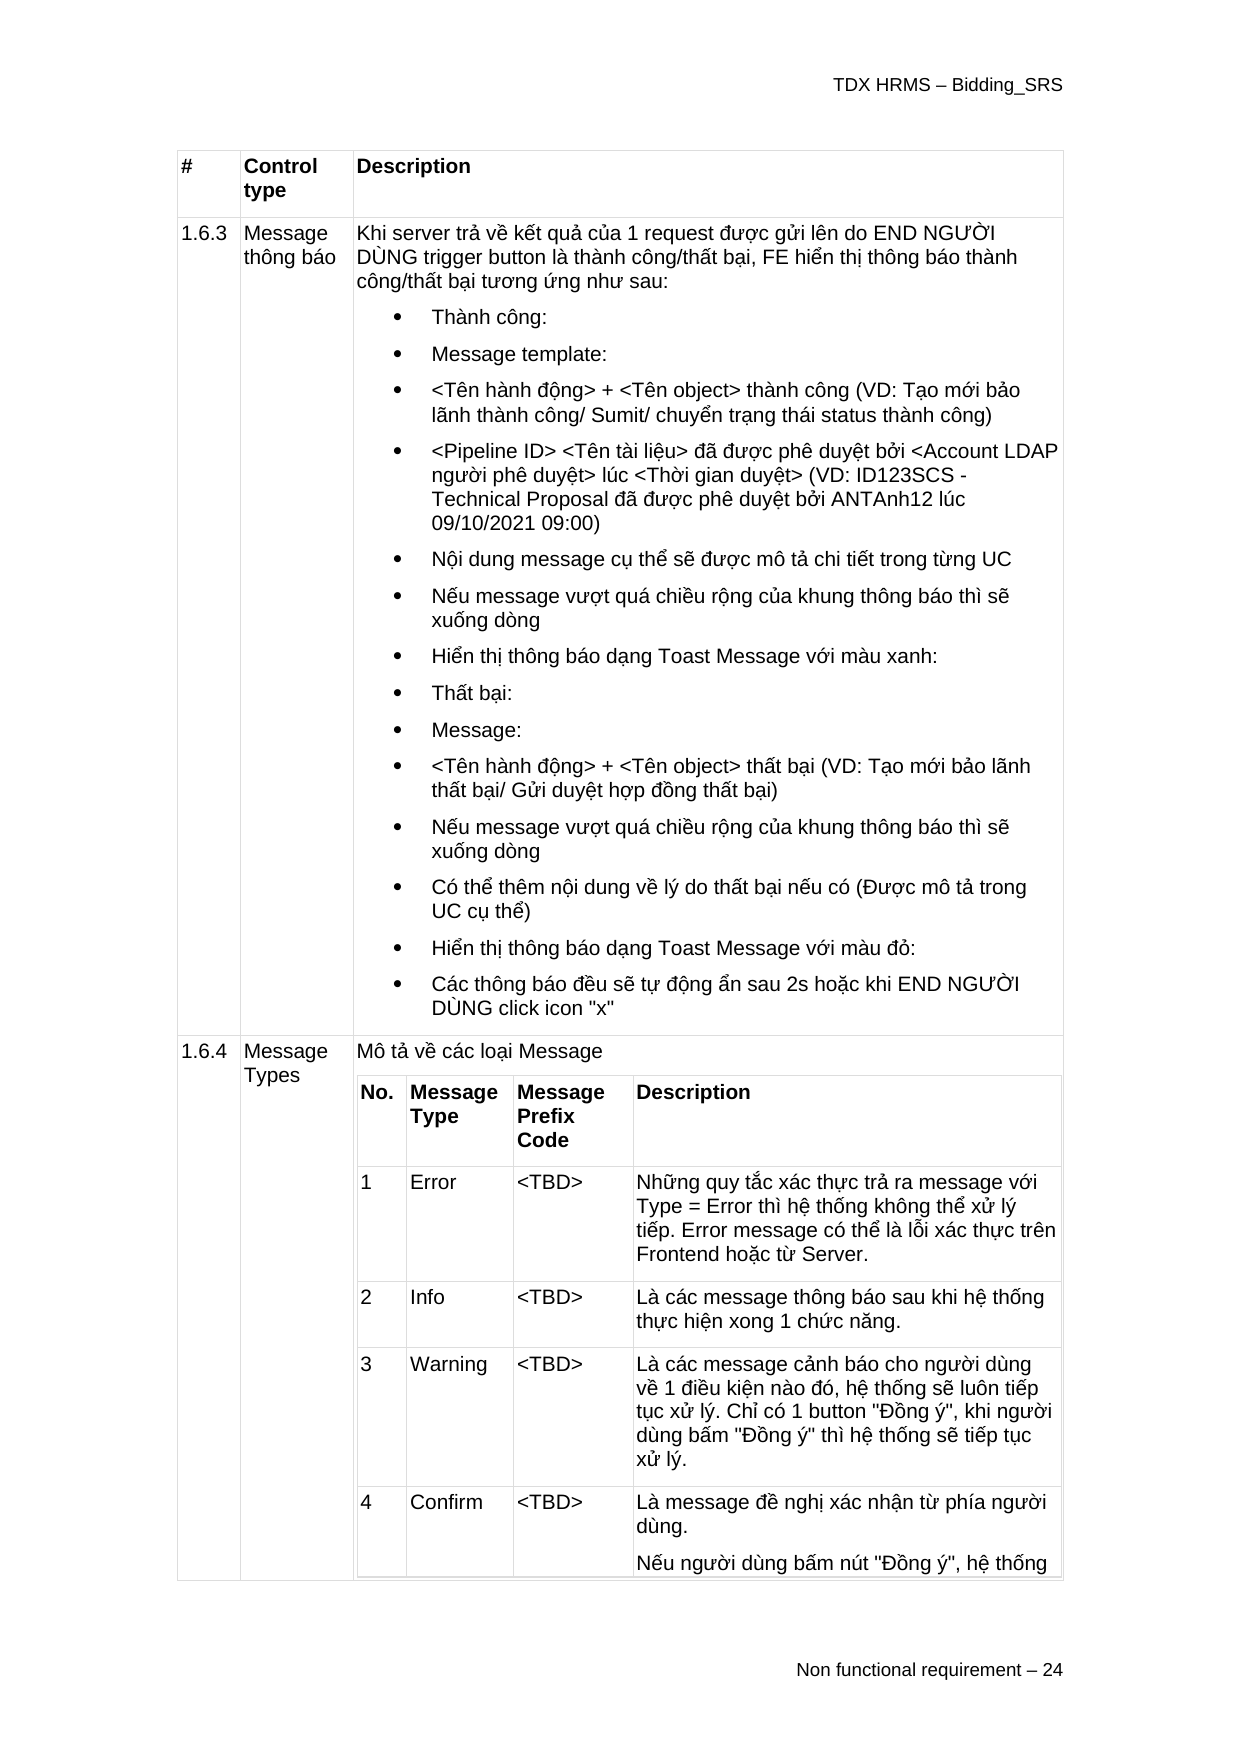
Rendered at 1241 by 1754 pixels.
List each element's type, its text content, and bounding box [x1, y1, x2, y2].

table_header # [178, 151, 240, 217]
table_cell Message Types [241, 1036, 353, 1579]
table_cell Khi server trả về kết quả của 1 request được gửi lên do END NGƯỜI DÙNG trigger button là thành công/thất bại, FE hiển thị thông báo thành công/thất bại tương ứng như sau: Thành công: Message template: <Tên hành động> + <Tên object> thành công (VD: Tạo mới bảo lãnh thành công/ Sumit/ chuyển trạng thái status thành công) <Pipeline ID> <Tên tài liệu> đã được phê duyệt bởi <Account LDAP người phê duyệt> lúc <Thời gian duyệt> (VD: ID123SCS - Technical Proposal đã được phê duyệt bởi ANTAnh12 lúc 09/10/2021 09:00) Nội dung message cụ thể sẽ được mô tả chi tiết trong từng UC Nếu message vượt quá chiều rộng của khung thông báo thì sẽ xuống dòng Hiển thị thông báo dạng Toast Message với màu xanh: Thất bại: Message: <Tên hành động> + <Tên object> thất bại (VD: Tạo mới bảo lãnh thất bại/ Gửi duyệt hợp đồng thất bại) Nếu message vượt quá chiều rộng của khung thông báo thì sẽ xuống dòng Có thể thêm nội dung về lý do thất bại nếu có (Được mô tả trong UC cụ thể) Hiển thị thông báo dạng Toast Message với màu đỏ: Các thông báo đều sẽ tự động ẩn sau 2s hoặc khi END NGƯỜI DÙNG click icon "x" [354, 218, 1063, 1035]
table_cell Message thông báo [241, 218, 353, 1035]
table_header Control type [241, 151, 353, 217]
table_header Description [354, 151, 1063, 217]
table_cell 1.6.4 [178, 1036, 240, 1579]
table_cell Mô tả về các loại Message [354, 1036, 1063, 1579]
table_cell 1.6.3 [178, 218, 240, 1035]
